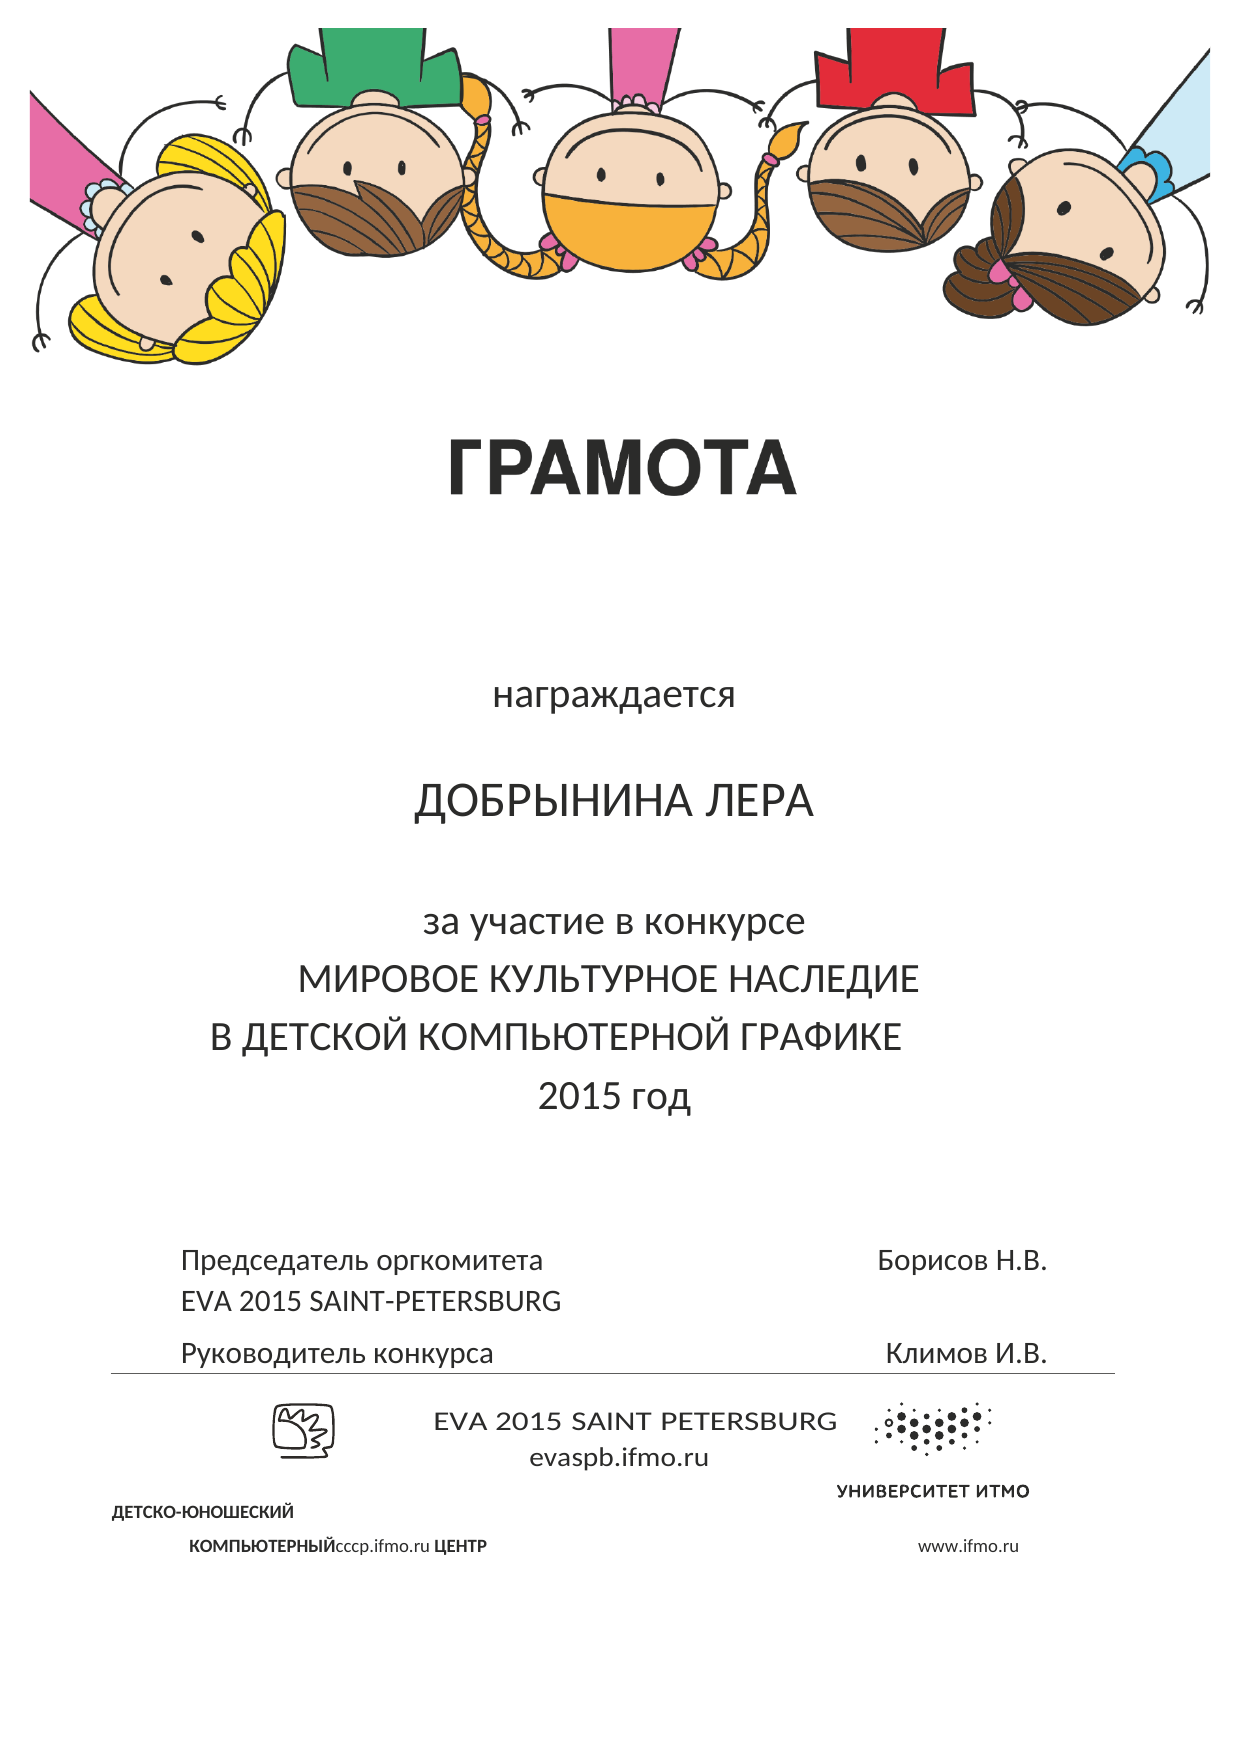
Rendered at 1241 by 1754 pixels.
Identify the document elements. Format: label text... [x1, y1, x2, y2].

text ДЕТСКО-ЮНОШЕСКИЙ [111, 1374, 1019, 1523]
text 2015 год [209, 1069, 1019, 1119]
table_cell Климов И.В. [820, 1325, 1048, 1373]
picture [29, 28, 1211, 496]
table_cell Руководитель конкурса [181, 1325, 819, 1373]
text В ДЕТСКОЙ КОМПЬЮТЕРНОЙ ГРАФИКЕ [209, 1010, 1019, 1061]
text награждается [209, 667, 1019, 718]
text МИРОВОЕ КУЛЬТУРНОЕ НАСЛЕДИЕ [209, 952, 1007, 1003]
text за участие в конкурсе [209, 894, 1019, 944]
subtitle ДОБРЫНИНА ЛЕРА [209, 768, 1019, 829]
table_header Борисов Н.В. [820, 1240, 1048, 1325]
text КОМПЬЮТЕРНЫЙcccp.ifmo.ru ЦЕНТР www.ifmo.ru [189, 1534, 1019, 1557]
table_header Председатель оргкомитета EVA 2015 SAINT-PETERSBURG [181, 1240, 819, 1325]
